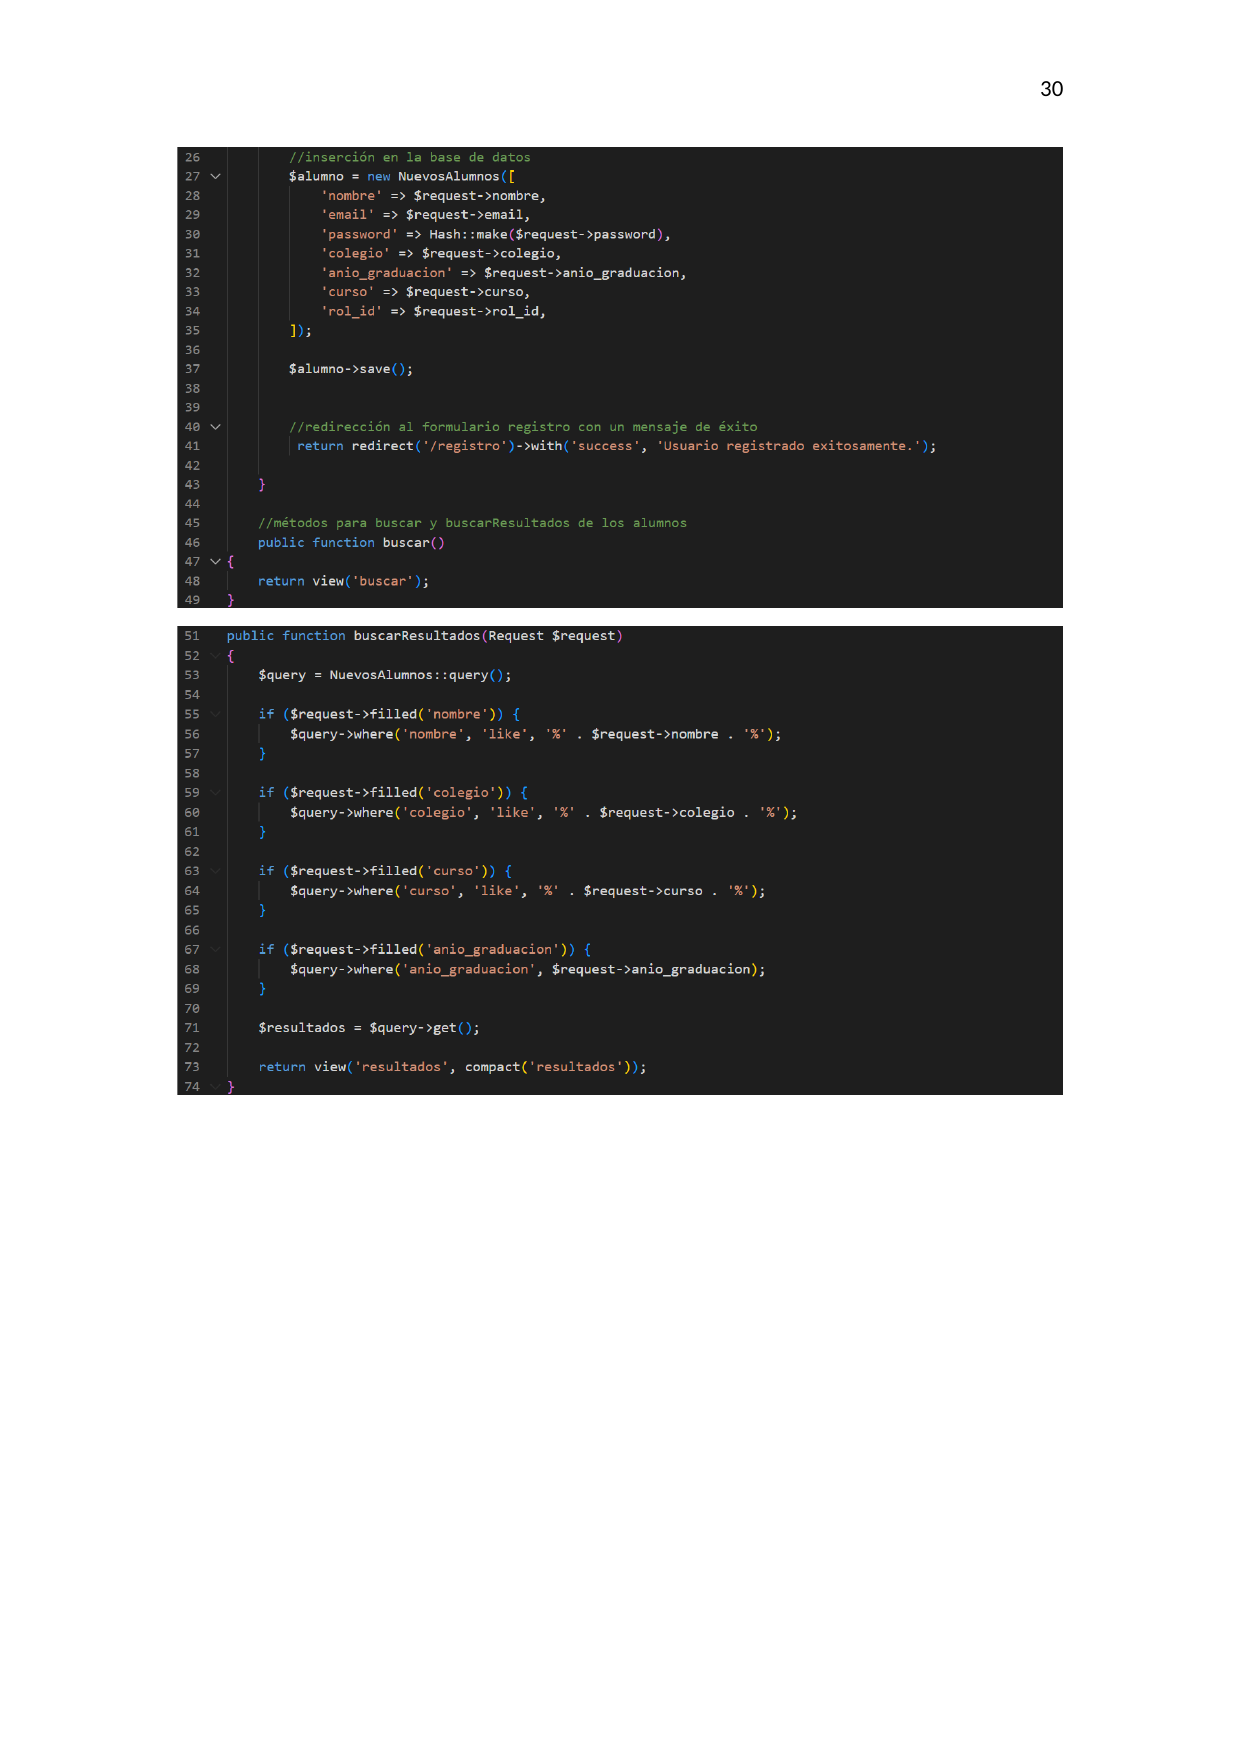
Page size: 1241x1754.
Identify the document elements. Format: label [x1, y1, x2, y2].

picture [177, 147, 1063, 608]
picture [177, 626, 1063, 1095]
